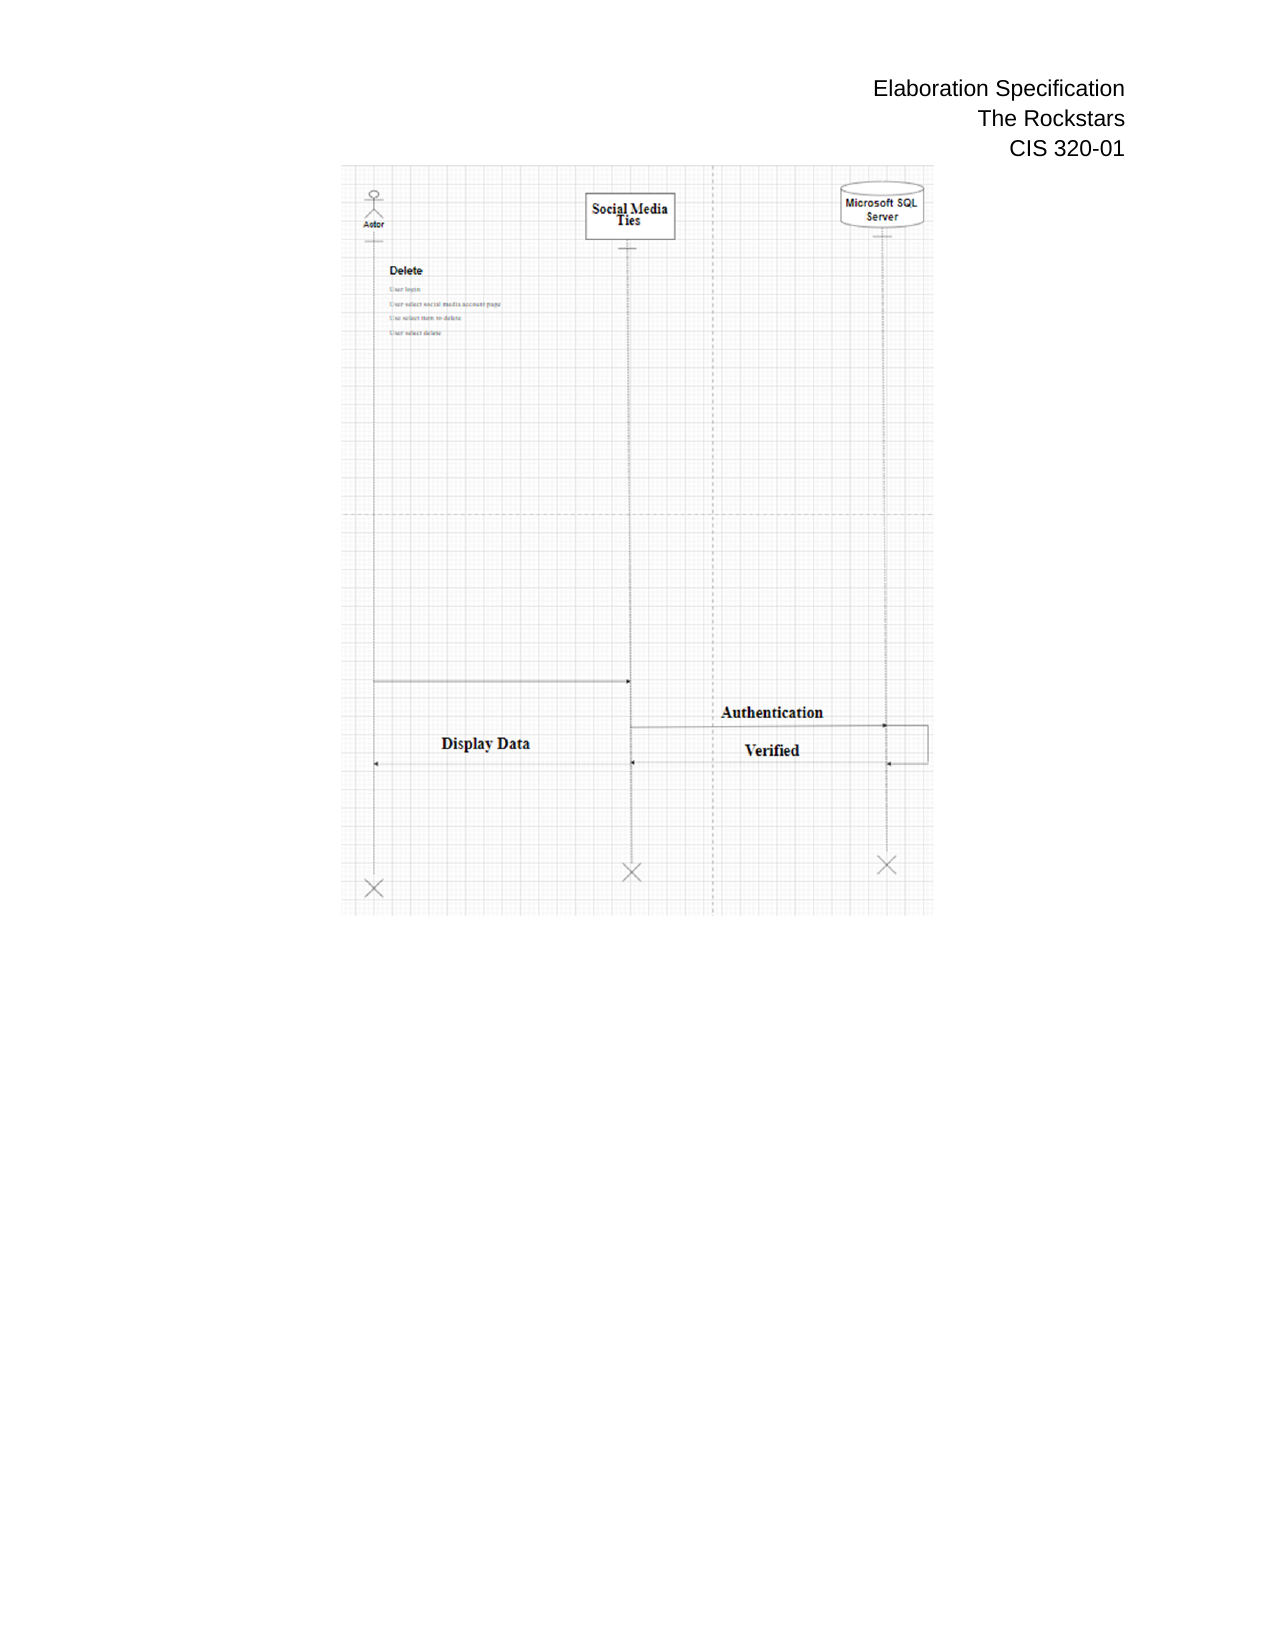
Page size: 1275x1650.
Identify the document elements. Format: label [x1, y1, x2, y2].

picture [341, 165, 934, 916]
